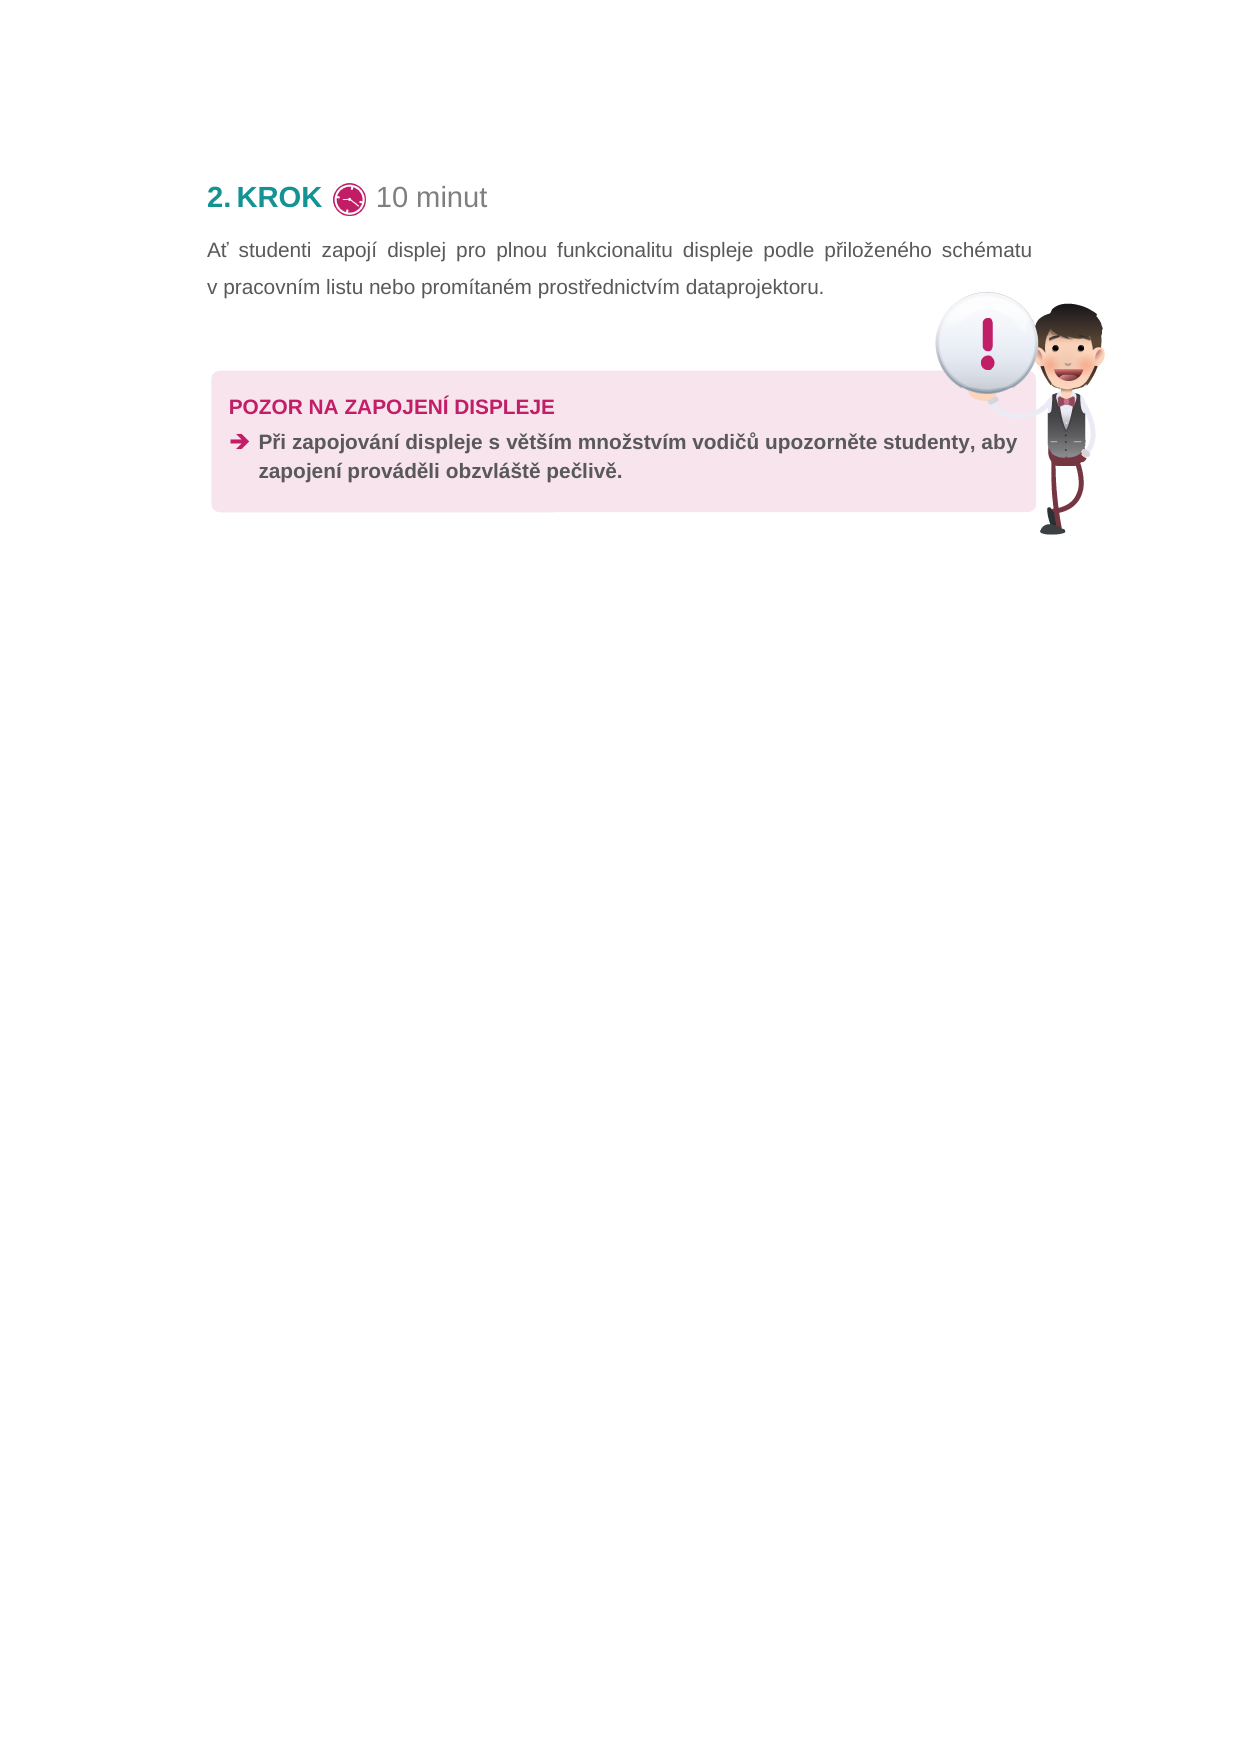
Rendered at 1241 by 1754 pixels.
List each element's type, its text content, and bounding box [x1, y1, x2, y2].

picture [333, 183, 366, 216]
list KROK 10 minut [207, 177, 1033, 215]
picture [932, 277, 1112, 542]
text Ať studenti zapojí displej pro plnou funkcionalitu displeje podle přiloženého schématu v pracovním listu nebo promítaném prostřednictvím dataprojektoru. [207, 227, 1033, 302]
